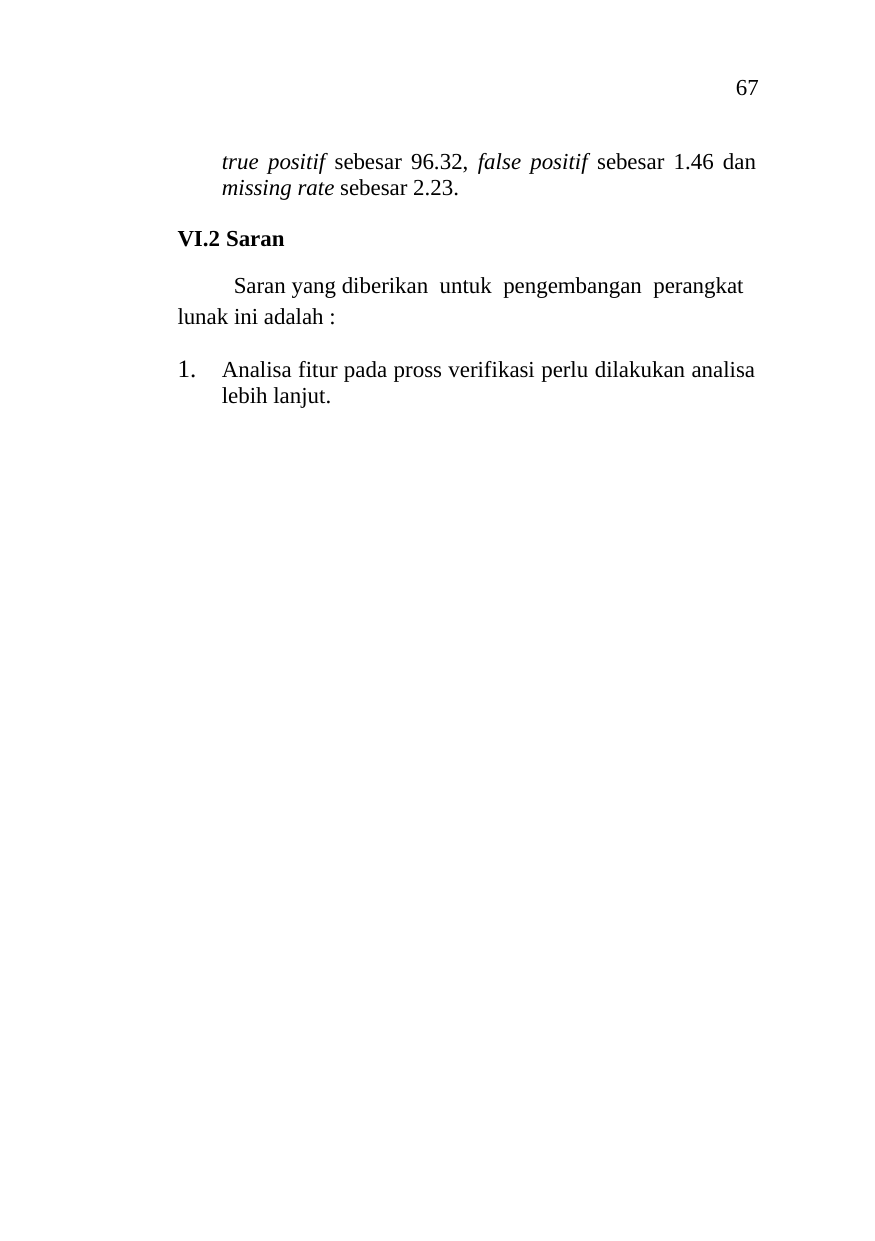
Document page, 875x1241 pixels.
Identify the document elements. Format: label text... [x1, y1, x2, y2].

subtitle Saran [177, 225, 756, 252]
text Saran yang diberikan untuk pengembangan perangkat lunak ini adalah : [177, 273, 756, 329]
list Analisa fitur pada pross verifikasi perlu dilakukan analisa lebih lanjut. [177, 354, 756, 409]
